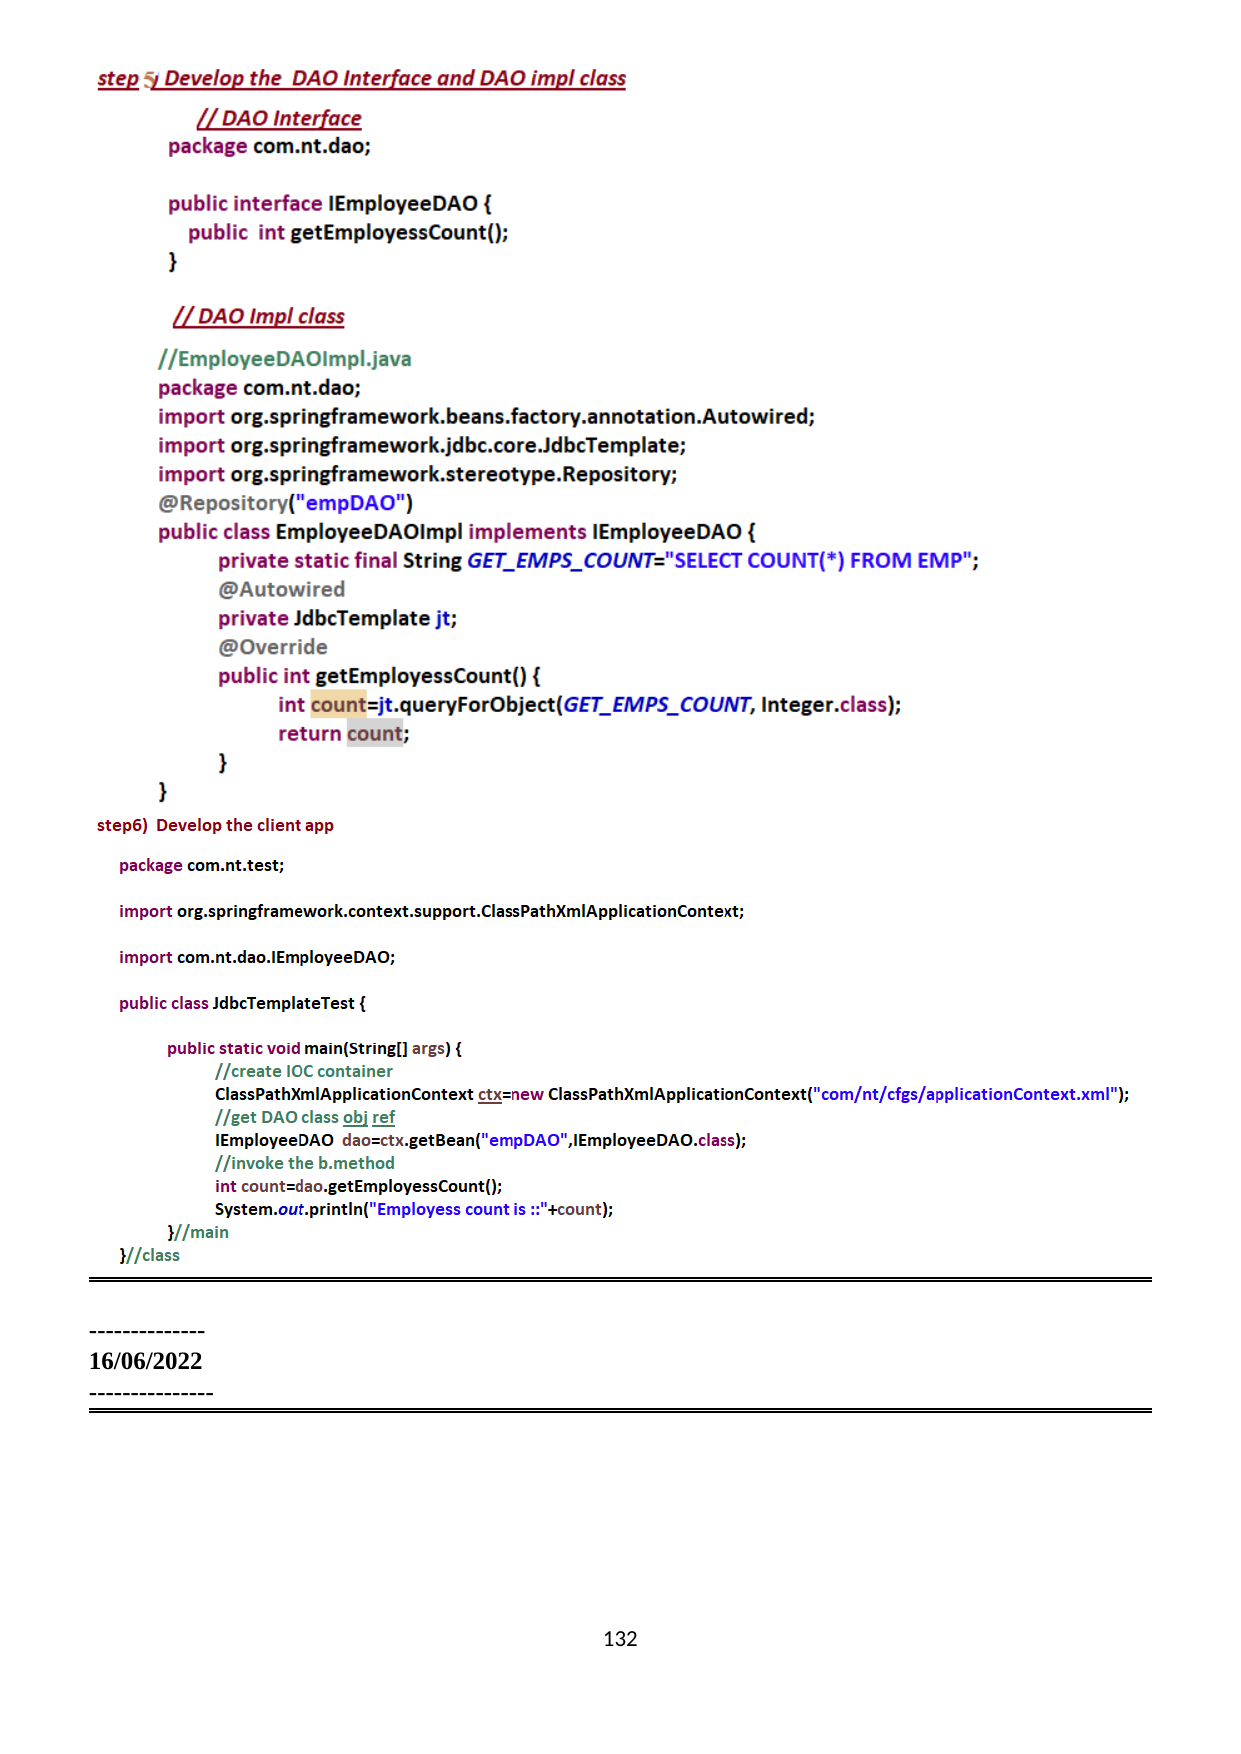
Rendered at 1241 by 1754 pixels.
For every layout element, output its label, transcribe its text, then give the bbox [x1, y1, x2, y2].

text --------------- [89, 1377, 1152, 1408]
text -------------- [89, 1315, 1152, 1344]
picture [88, 59, 995, 811]
picture [88, 812, 1150, 1275]
text 16/06/2022 [89, 1346, 1152, 1375]
